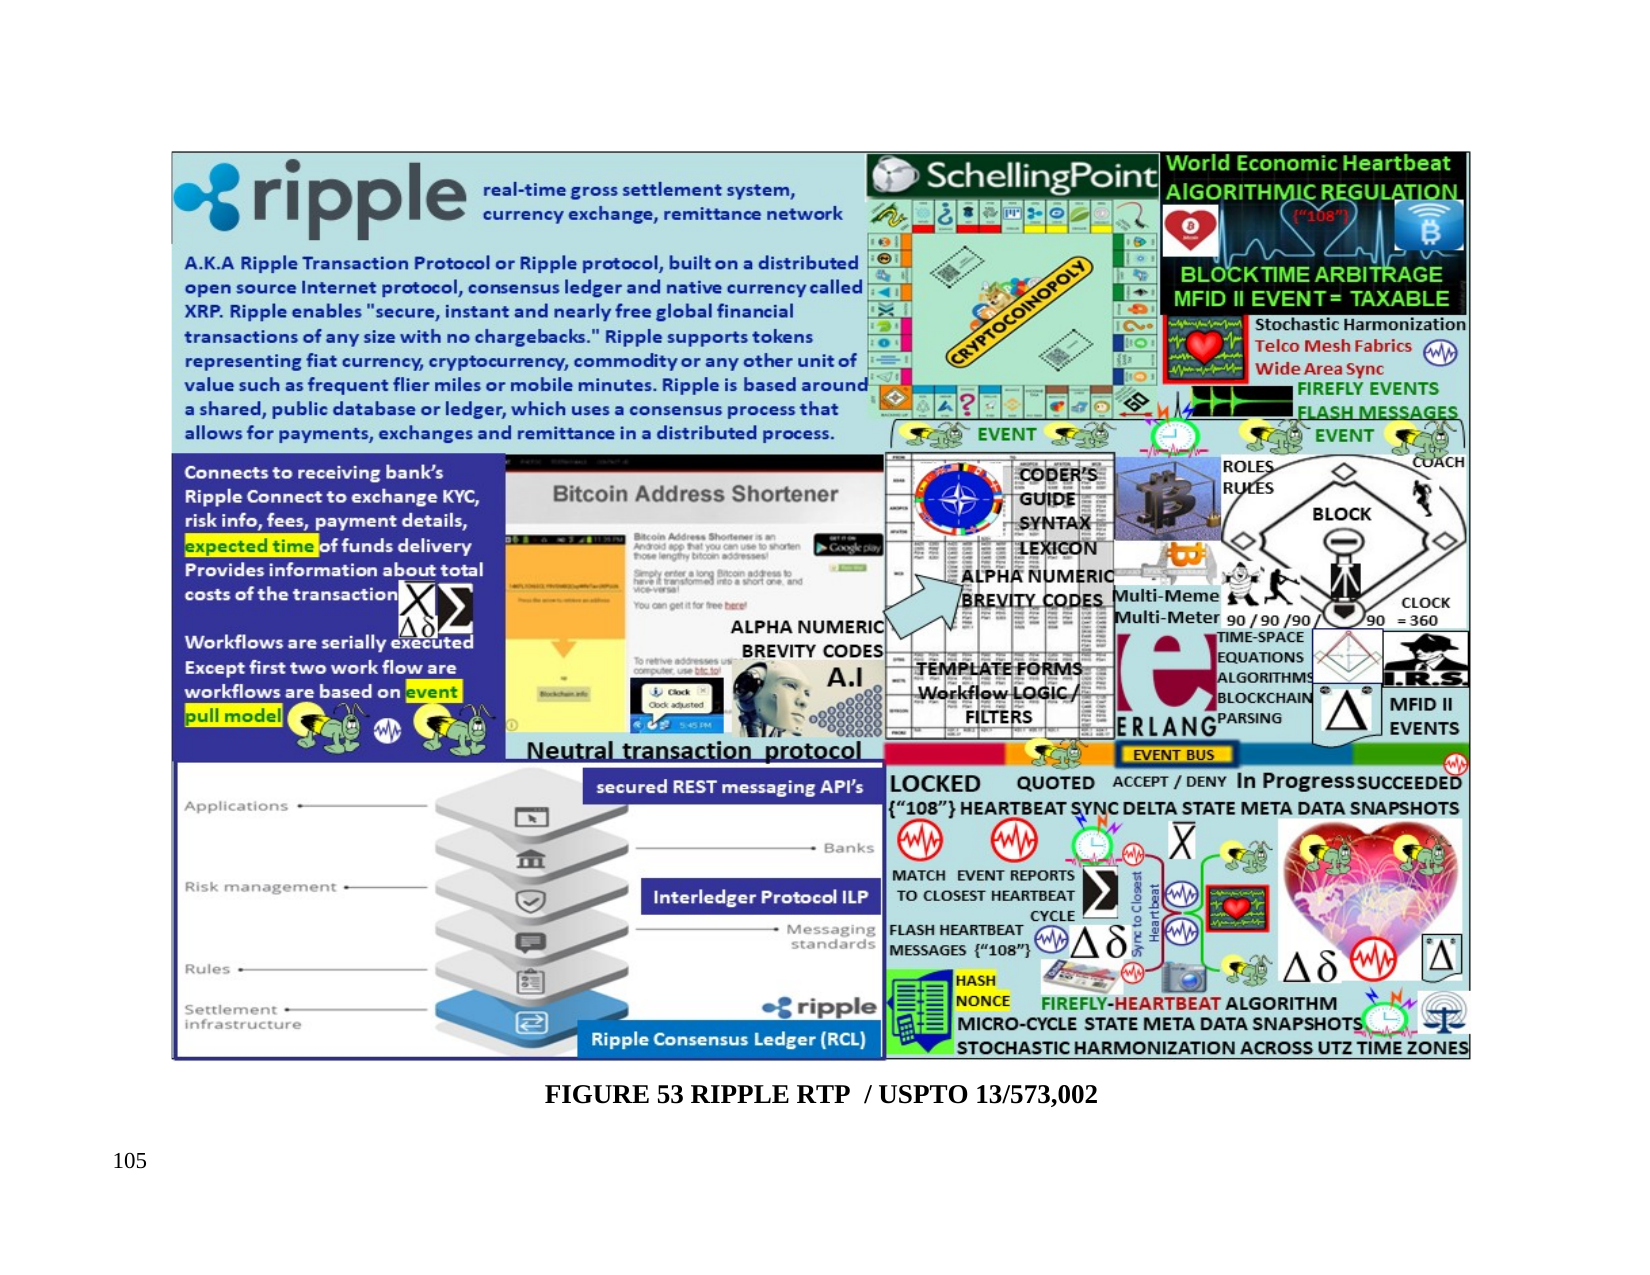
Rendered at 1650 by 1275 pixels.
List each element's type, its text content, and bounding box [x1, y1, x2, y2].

text FIGURE 53 RIPPLE RTP / USPTO 13/573,002 [112, 1078, 1531, 1109]
picture [171, 150, 1472, 1062]
